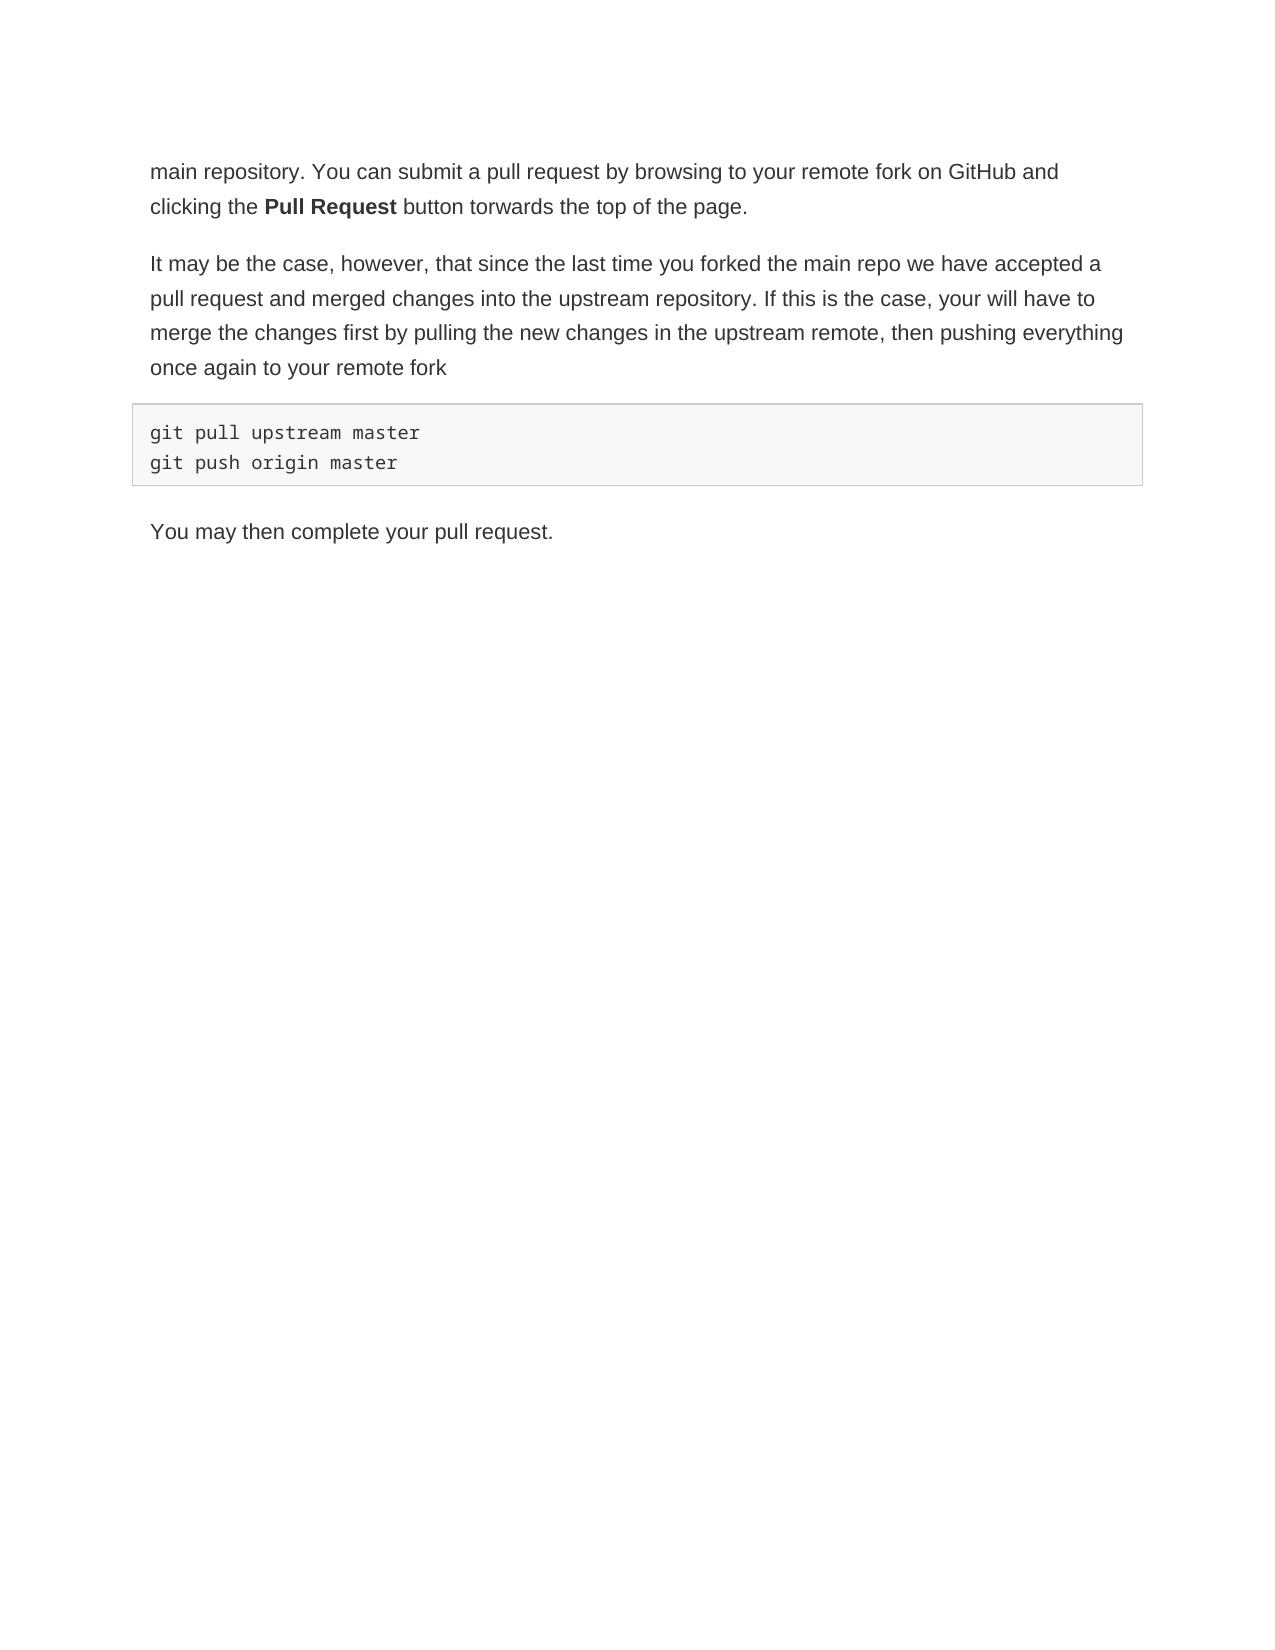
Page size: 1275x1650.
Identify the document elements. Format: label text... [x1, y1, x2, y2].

text You may then complete your pull request. [150, 510, 1125, 544]
text git push origin master [133, 433, 1142, 485]
text It may be the case, however, that since the last time you forked the main repo we have accepted a pull request and merged changes into the upstream repository. If this is the case, your will have to merge the changes first by pulling the new changes in the upstream remote, then pushing everything once again to your remote fork [150, 242, 1125, 380]
text git pull upstream master [133, 405, 1142, 433]
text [150, 150, 1125, 219]
